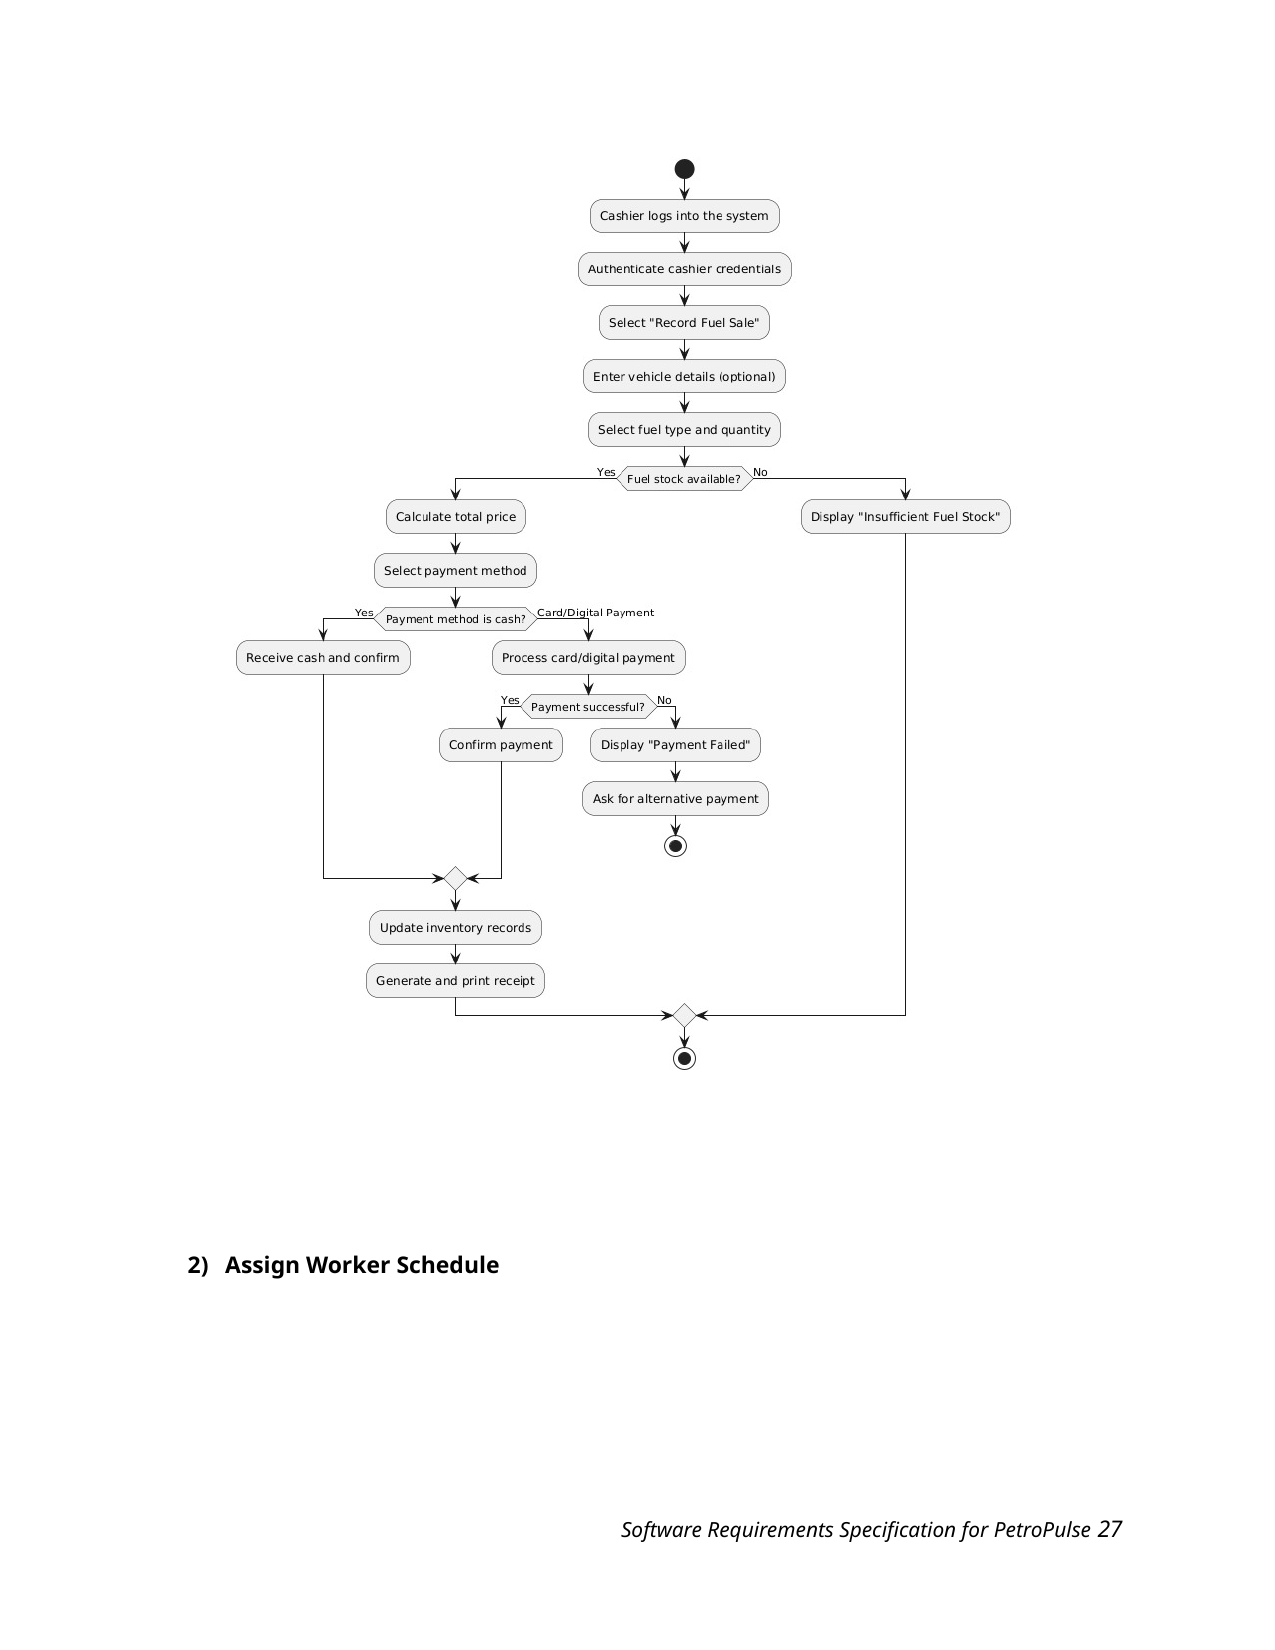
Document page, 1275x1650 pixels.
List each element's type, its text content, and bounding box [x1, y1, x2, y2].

list Assign Worker Schedule [187, 1249, 1125, 1280]
picture [225, 150, 1019, 1078]
